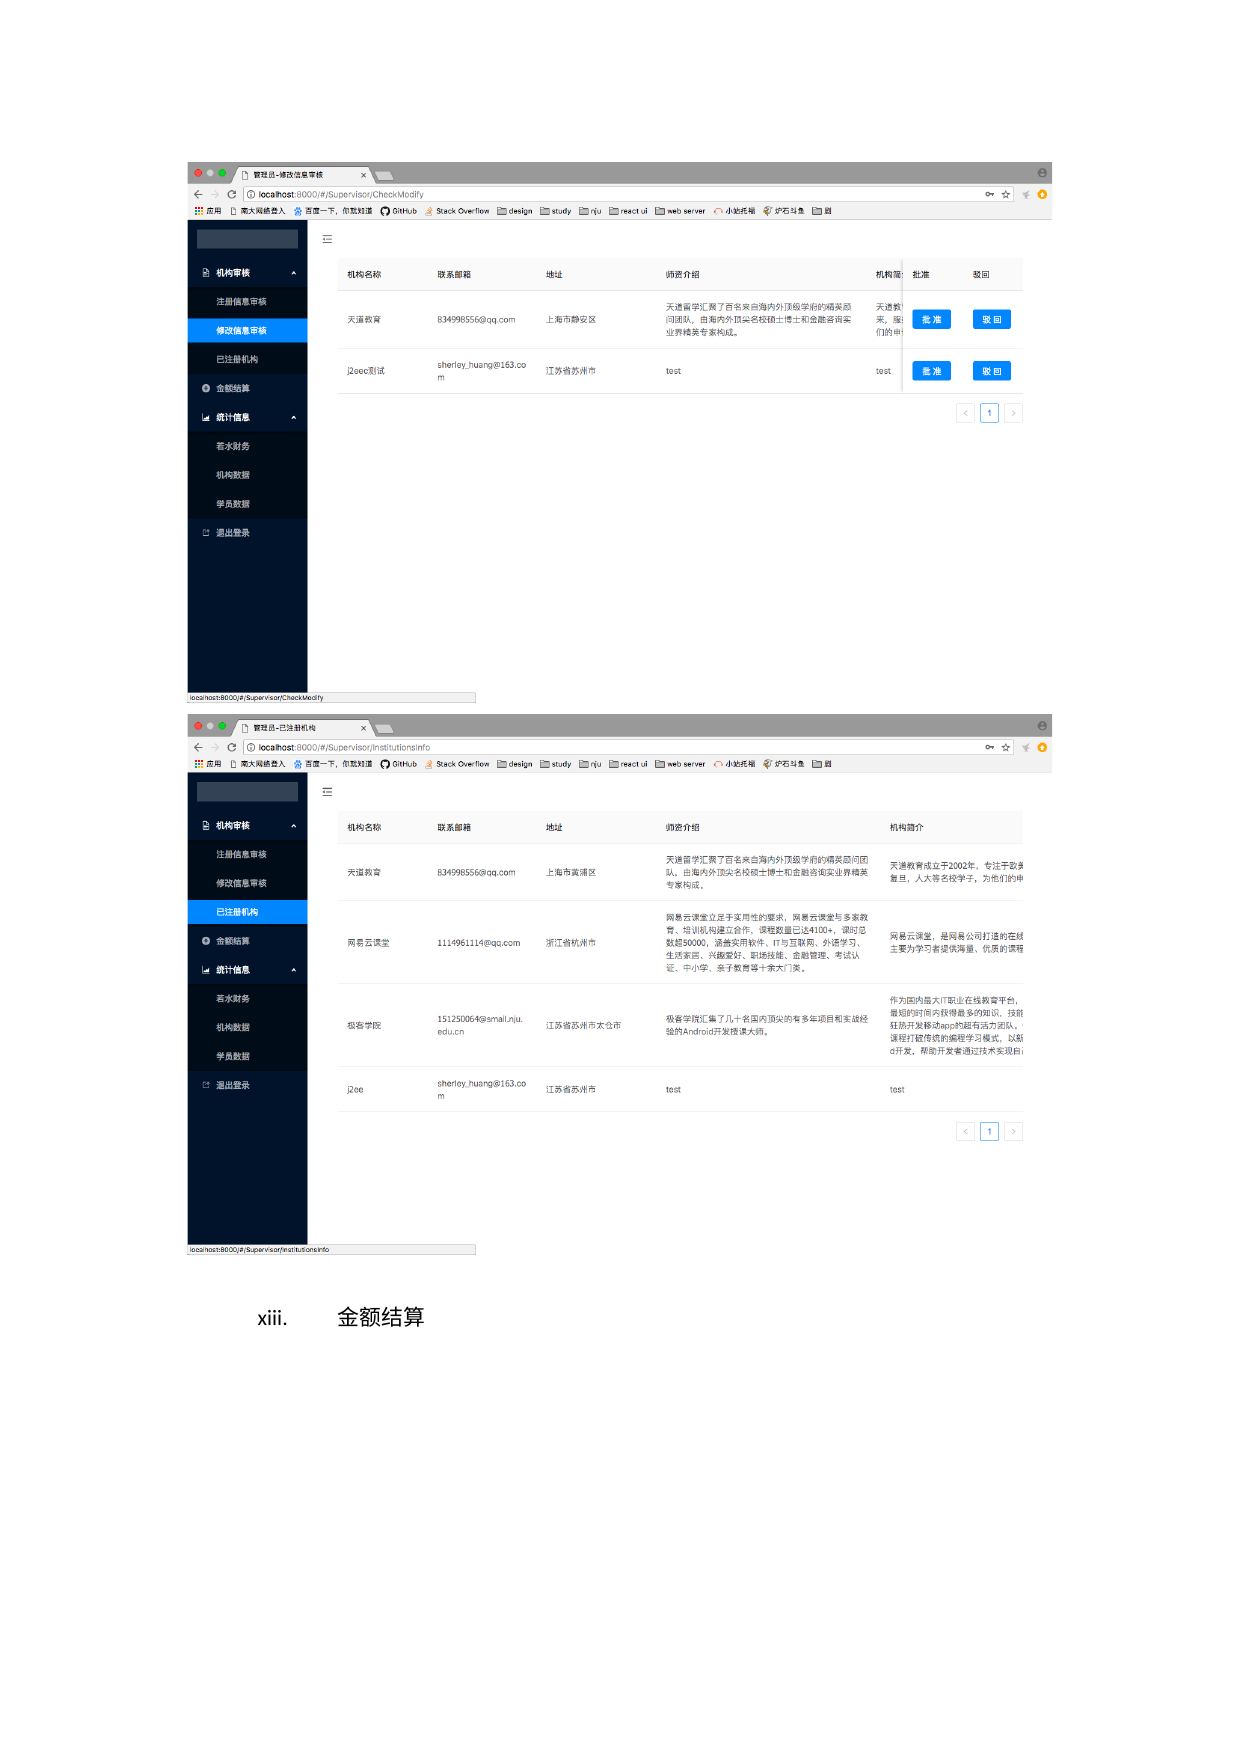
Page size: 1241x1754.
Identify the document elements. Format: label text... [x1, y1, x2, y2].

picture [187, 162, 1053, 703]
picture [187, 714, 1053, 1255]
list 金额结算 [287, 1299, 1053, 1332]
